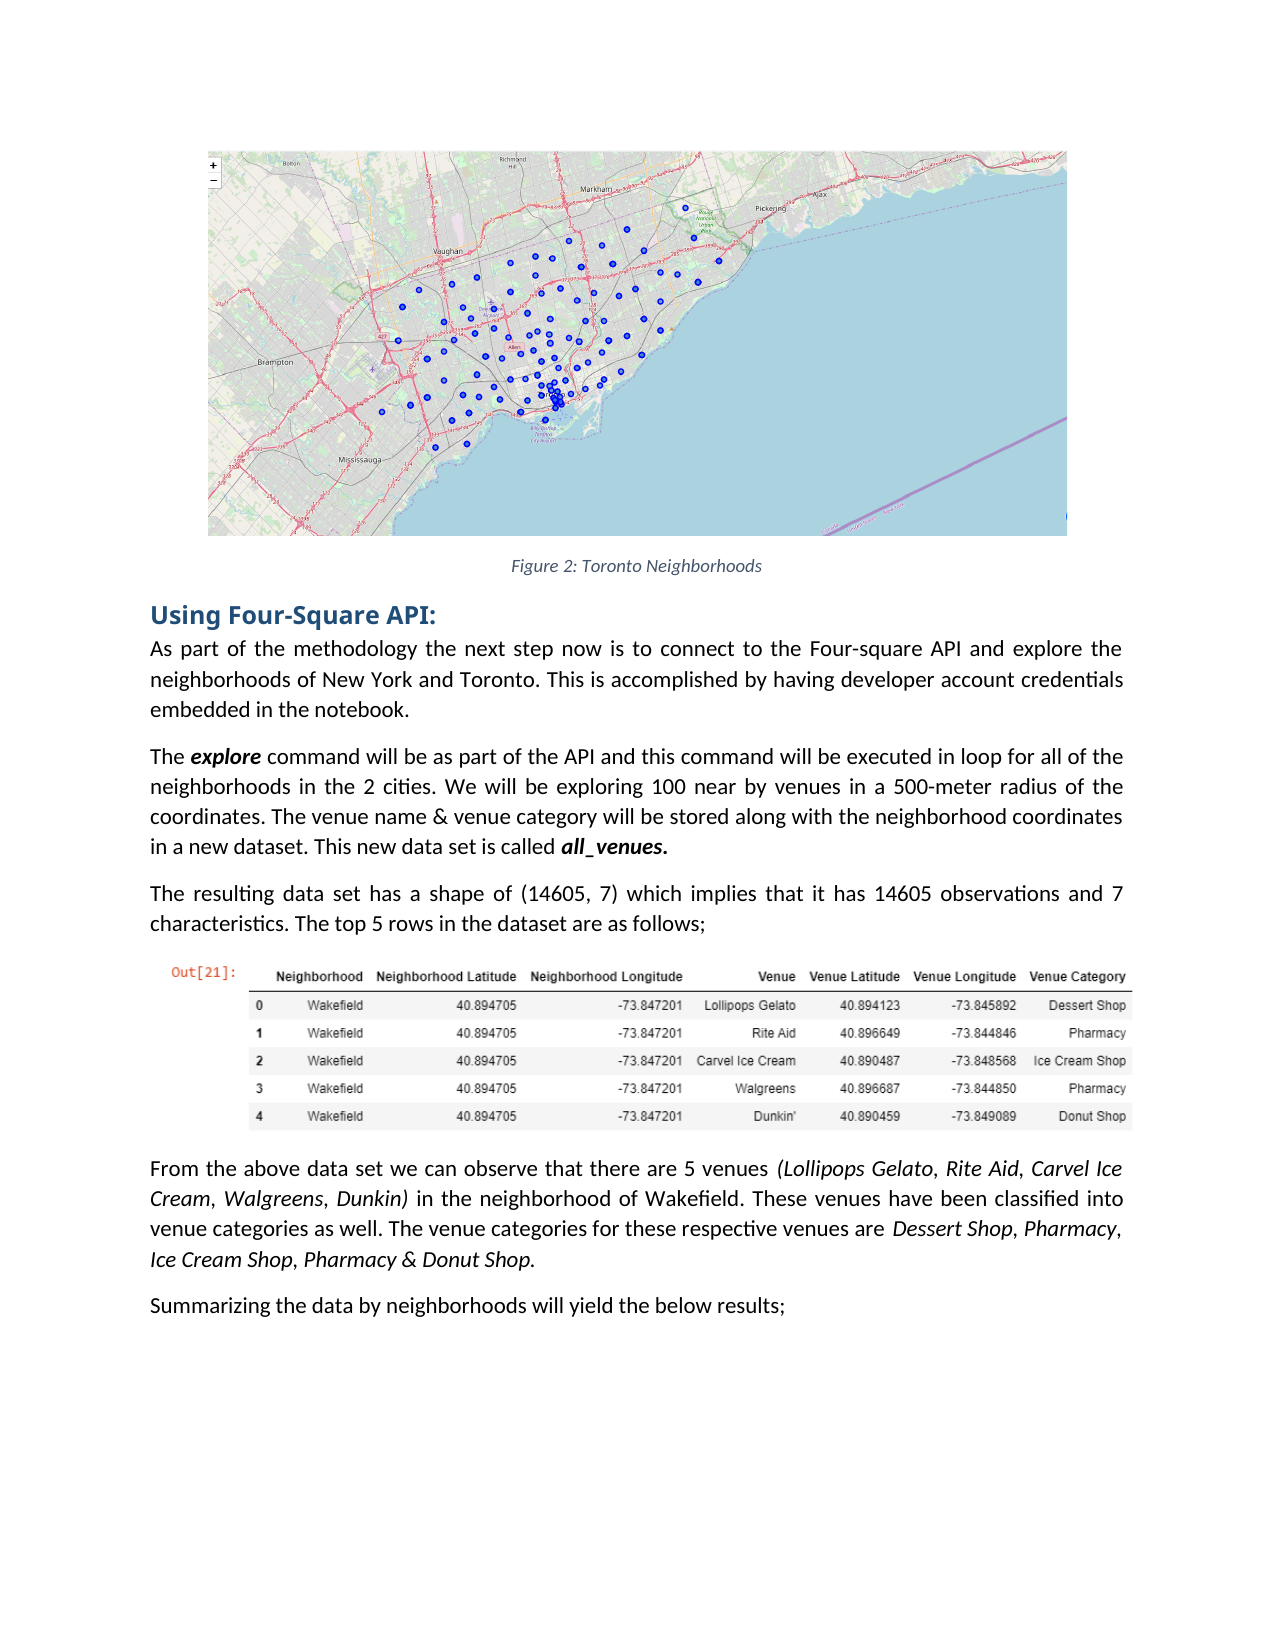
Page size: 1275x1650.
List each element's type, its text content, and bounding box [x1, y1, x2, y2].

text The resulting data set has a shape of (14605, 7) which implies that it has 14605 observations and 7 characteristics. The top 5 rows in the dataset are as follows; [150, 879, 1125, 938]
subtitle Using Four-Square API: [150, 598, 1125, 632]
text As part of the methodology the next step now is to connect to the Four-square API and explore the neighborhoods of New York and Toronto. This is accomplished by having developer account credentials embedded in the notebook. [150, 634, 1125, 723]
picture [208, 150, 1068, 536]
text The explore command will be as part of the API and this command will be executed in loop for all of the neighborhoods in the 2 cities. We will be exploring 100 near by venues in a 500-meter radius of the coordinates. The venue name & venue category will be stored along with the neighborhood coordinates in a new dataset. This new data set is called all_venues. [150, 742, 1125, 861]
picture [150, 956, 1140, 1136]
text Summarizing the data by neighborhoods will yield the below results; [150, 1292, 1125, 1320]
text From the above data set we can observe that there are 5 venues (Lollipops Gelato, Rite Aid, Carvel Ice Cream, Walgreens, Dunkin) in the neighborhood of Wakefield. These venues have been classified into venue categories as well. The venue categories for these respective venues are Dessert Shop, Pharmacy, Ice Cream Shop, Pharmacy & Donut Shop. [150, 1154, 1125, 1273]
